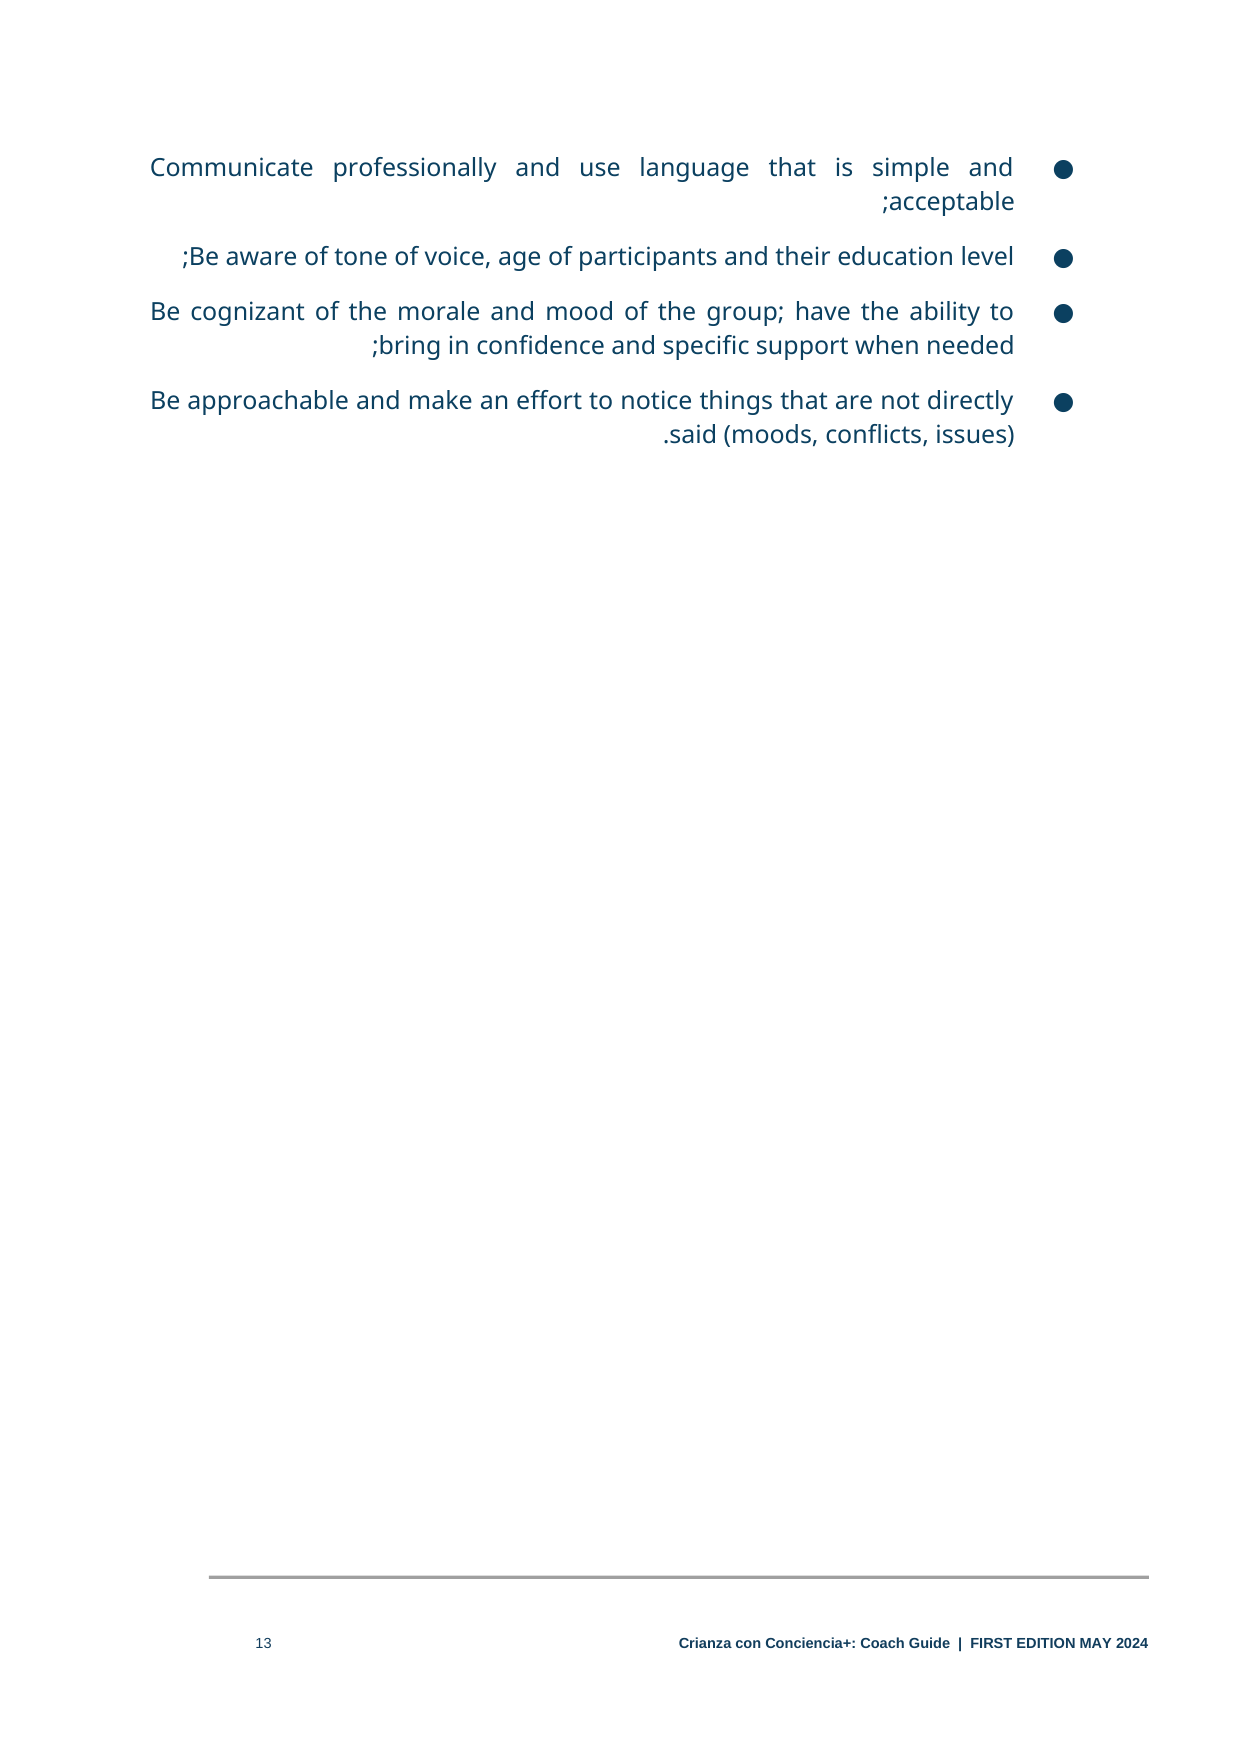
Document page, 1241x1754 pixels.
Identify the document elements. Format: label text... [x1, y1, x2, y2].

list Communicate professionally and use language that is simple and acceptable; [150, 150, 1053, 218]
list Be cognizant of the morale and mood of the group; have the ability to bring in confidence and specific support when needed; [150, 294, 1053, 362]
list Be aware of tone of voice, age of participants and their education level; [150, 239, 1053, 273]
list Be approachable and make an effort to notice things that are not directly said (moods, conflicts, issues). [150, 383, 1053, 451]
